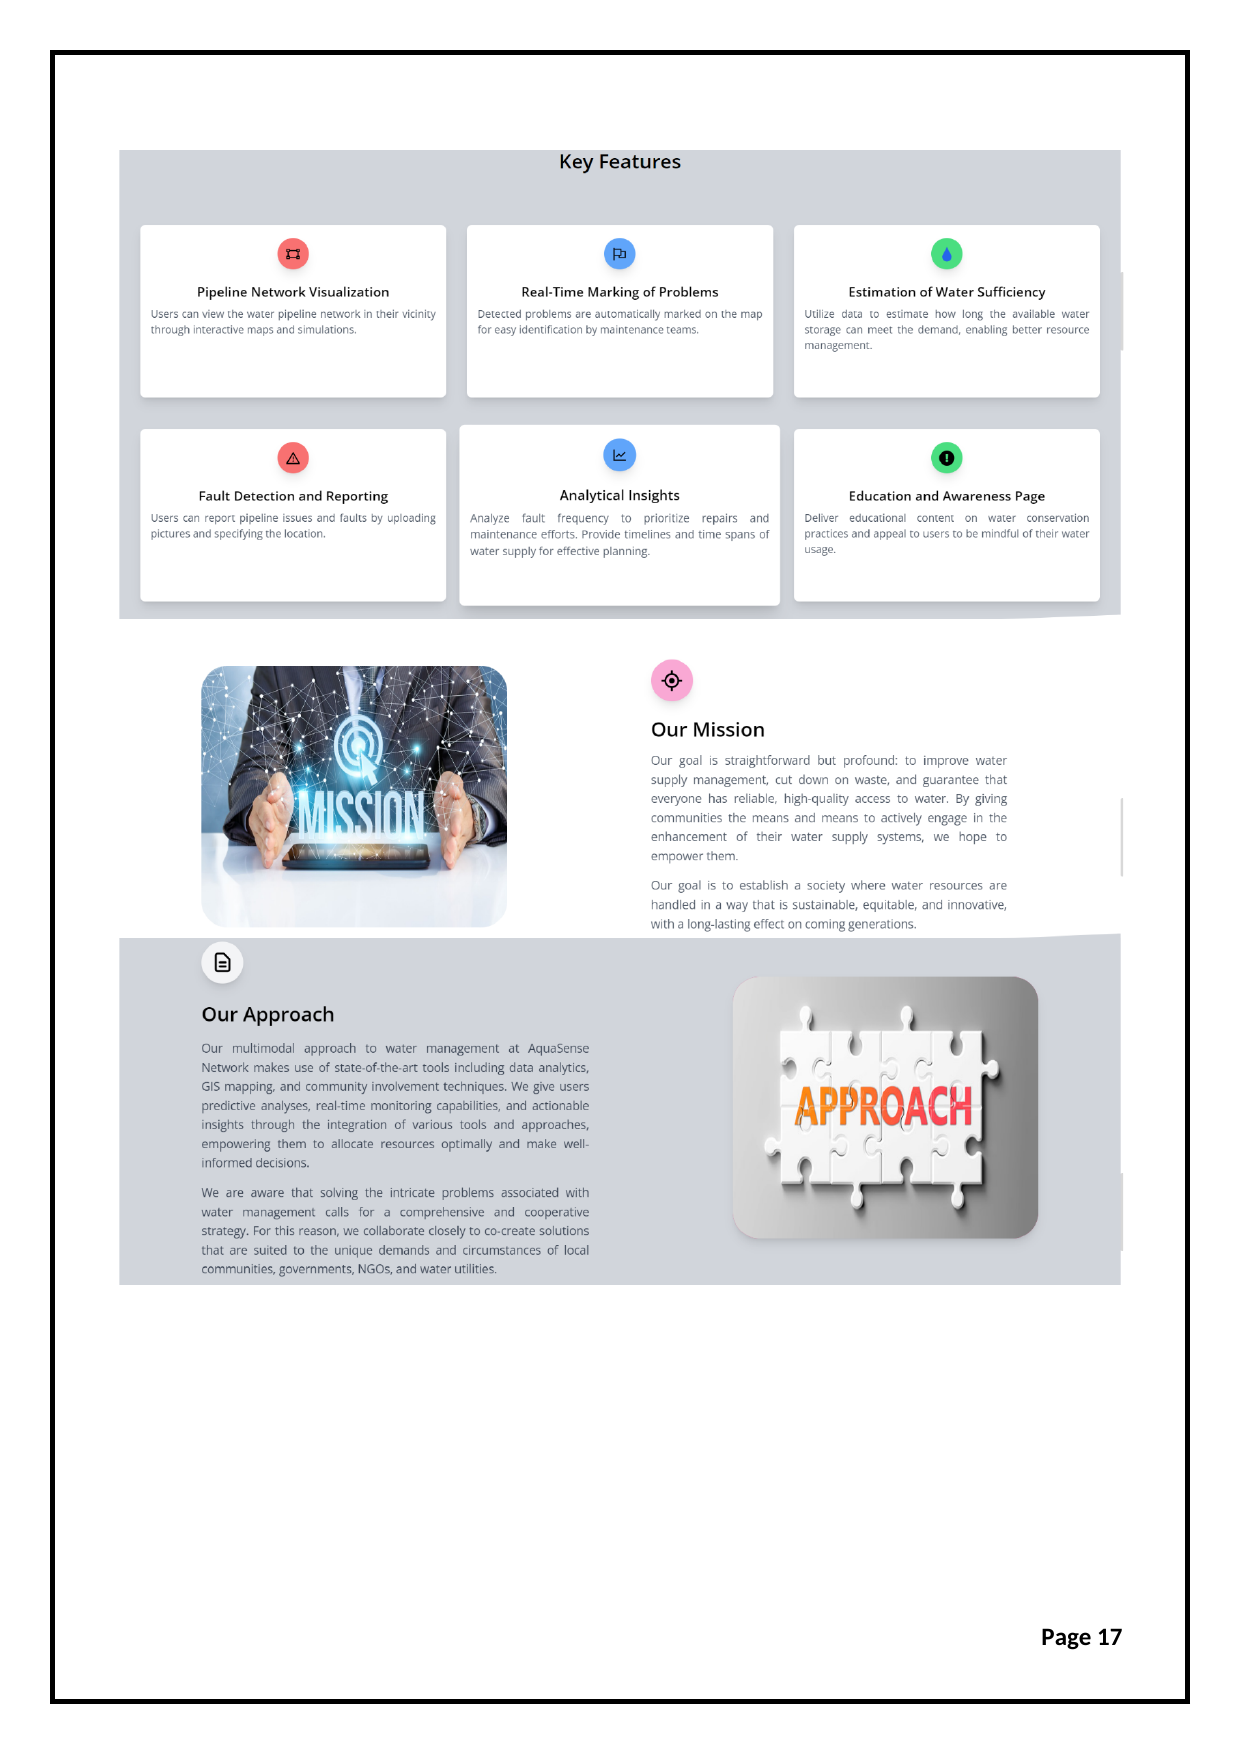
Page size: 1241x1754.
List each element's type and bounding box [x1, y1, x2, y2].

picture [119, 651, 1124, 1285]
picture [119, 150, 1124, 619]
